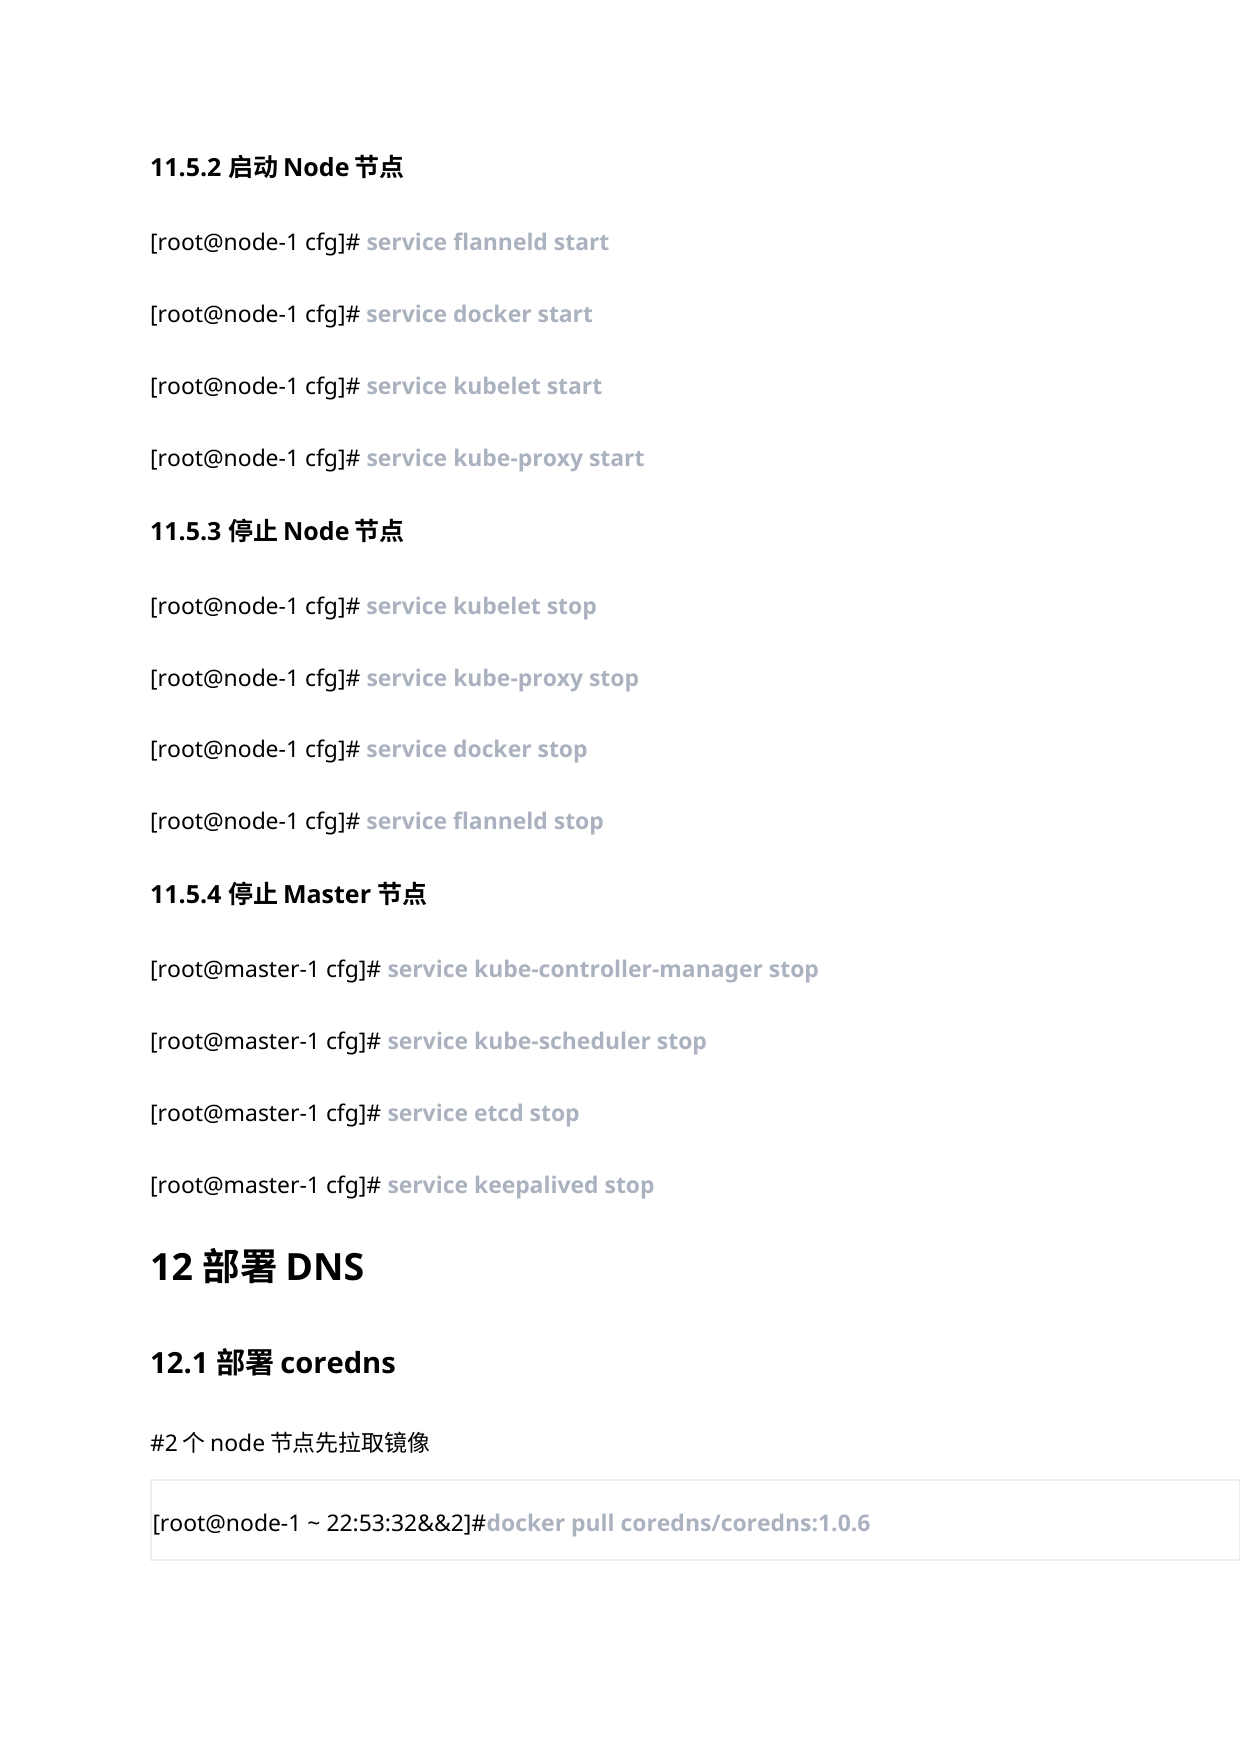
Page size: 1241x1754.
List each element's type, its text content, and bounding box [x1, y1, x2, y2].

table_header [152, 1481, 1239, 1558]
text 12.1 部署coredns [150, 1342, 1090, 1382]
text 11.5.4 停止Master 节点 [150, 877, 1090, 911]
text [root@master-1 cfg]# service kube-controller-manager stop [150, 953, 1090, 984]
text [root@node-1 cfg]# service kubelet stop [150, 589, 1090, 621]
text [root@master-1 cfg]# service etcd stop [150, 1097, 1090, 1128]
text [root@node-1 cfg]# service kube-proxy start [150, 442, 1090, 473]
text [root@node-1 cfg]# service kubelet start [150, 370, 1090, 401]
text [root@node-1 cfg]# service flanneld start [150, 226, 1090, 257]
text [root@master-1 cfg]# service kube-scheduler stop [150, 1025, 1090, 1056]
text 12 部署DNS [150, 1241, 1090, 1292]
text [root@master-1 cfg]# service keepalived stop [150, 1169, 1090, 1200]
text 11.5.2 启动Node节点 [150, 150, 1090, 184]
text [root@node-1 cfg]# service kube-proxy stop [150, 661, 1090, 693]
text [root@node-1 cfg]# service docker start [150, 298, 1090, 329]
text [root@node-1 cfg]# service flanneld stop [150, 805, 1090, 836]
text #2个node节点先拉取镜像 [150, 1427, 1090, 1458]
text 11.5.3 停止Node节点 [150, 513, 1090, 548]
text [root@node-1 cfg]# service docker stop [150, 733, 1090, 764]
